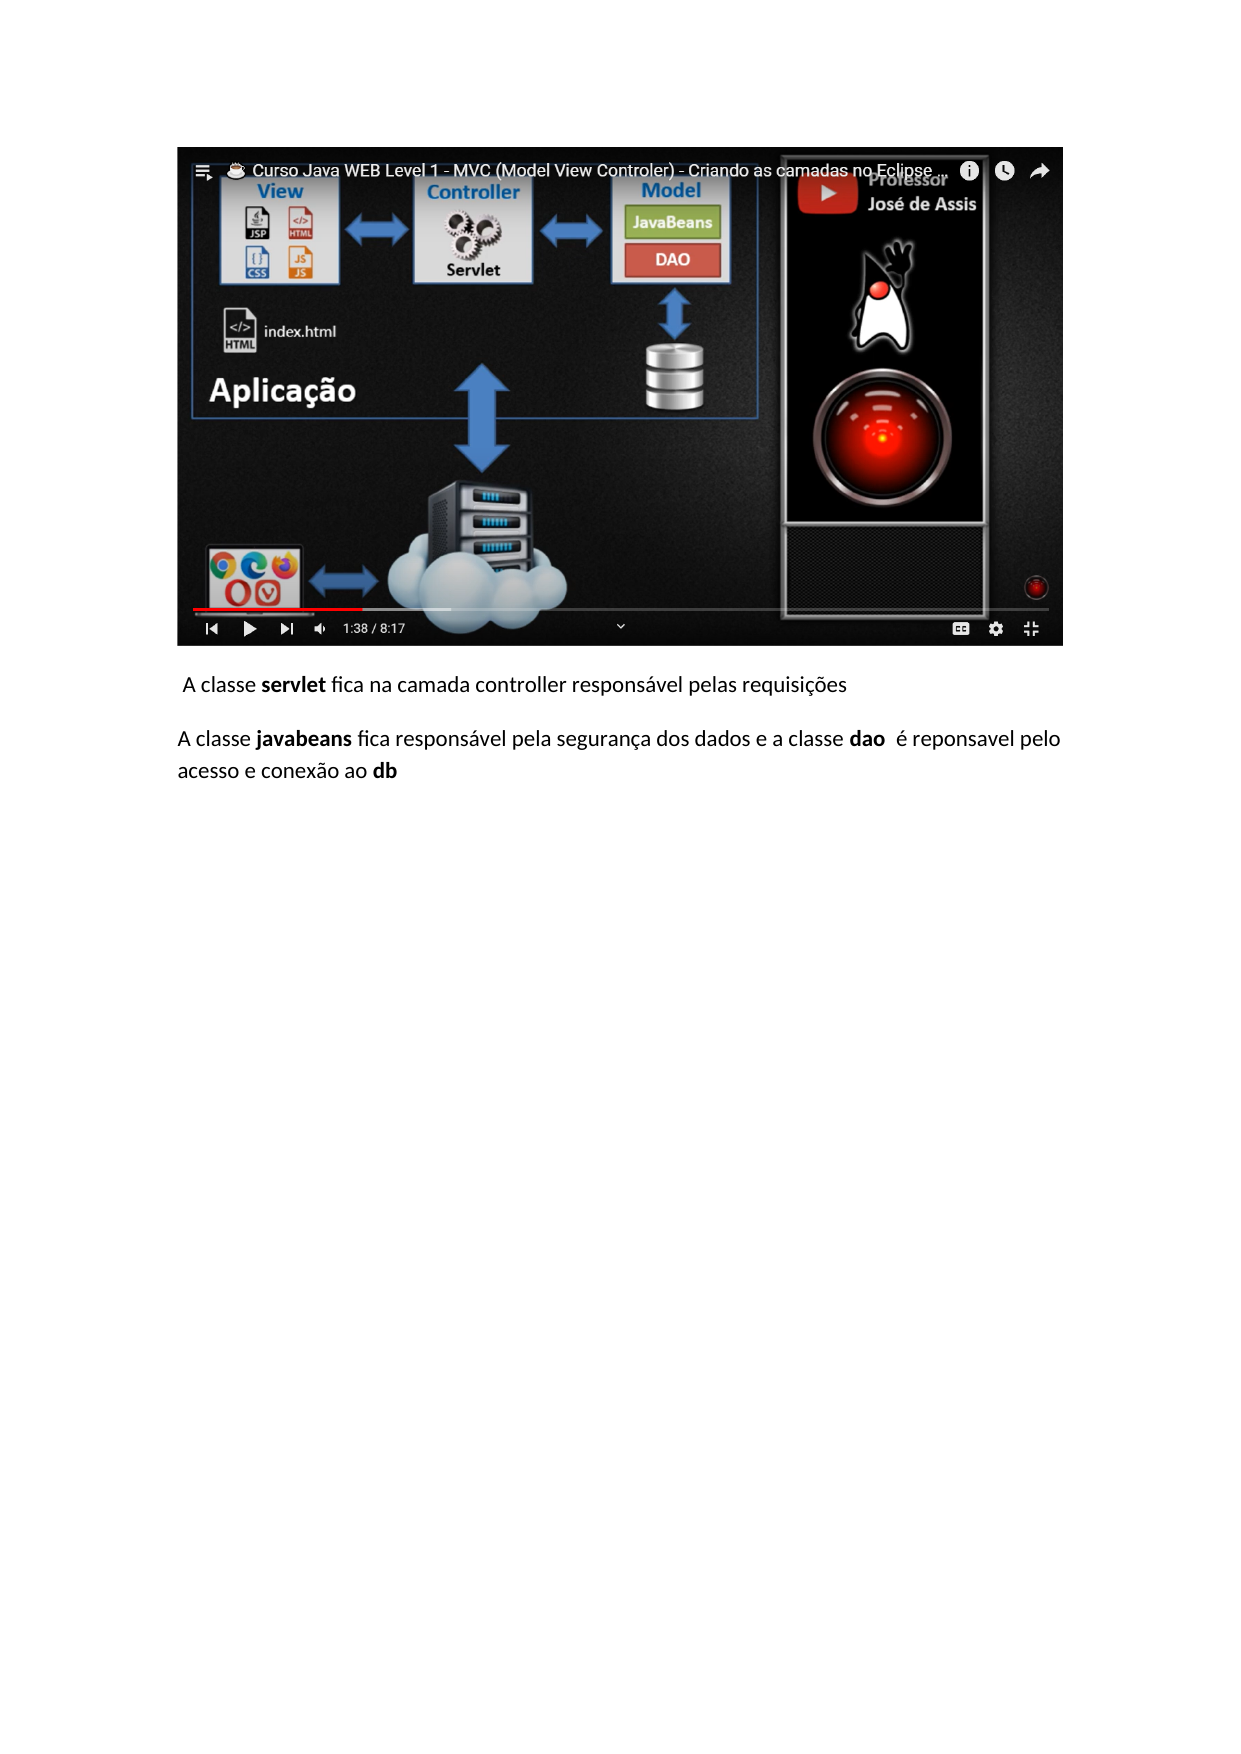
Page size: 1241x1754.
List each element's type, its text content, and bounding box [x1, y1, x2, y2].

text A classe javabeans fica responsável pela segurança dos dados e a classe dao é reponsavel pelo acesso e conexão ao db [177, 724, 1063, 784]
picture [177, 147, 1063, 646]
text A classe servlet fica na camada controller responsável pelas requisições [177, 671, 1063, 699]
